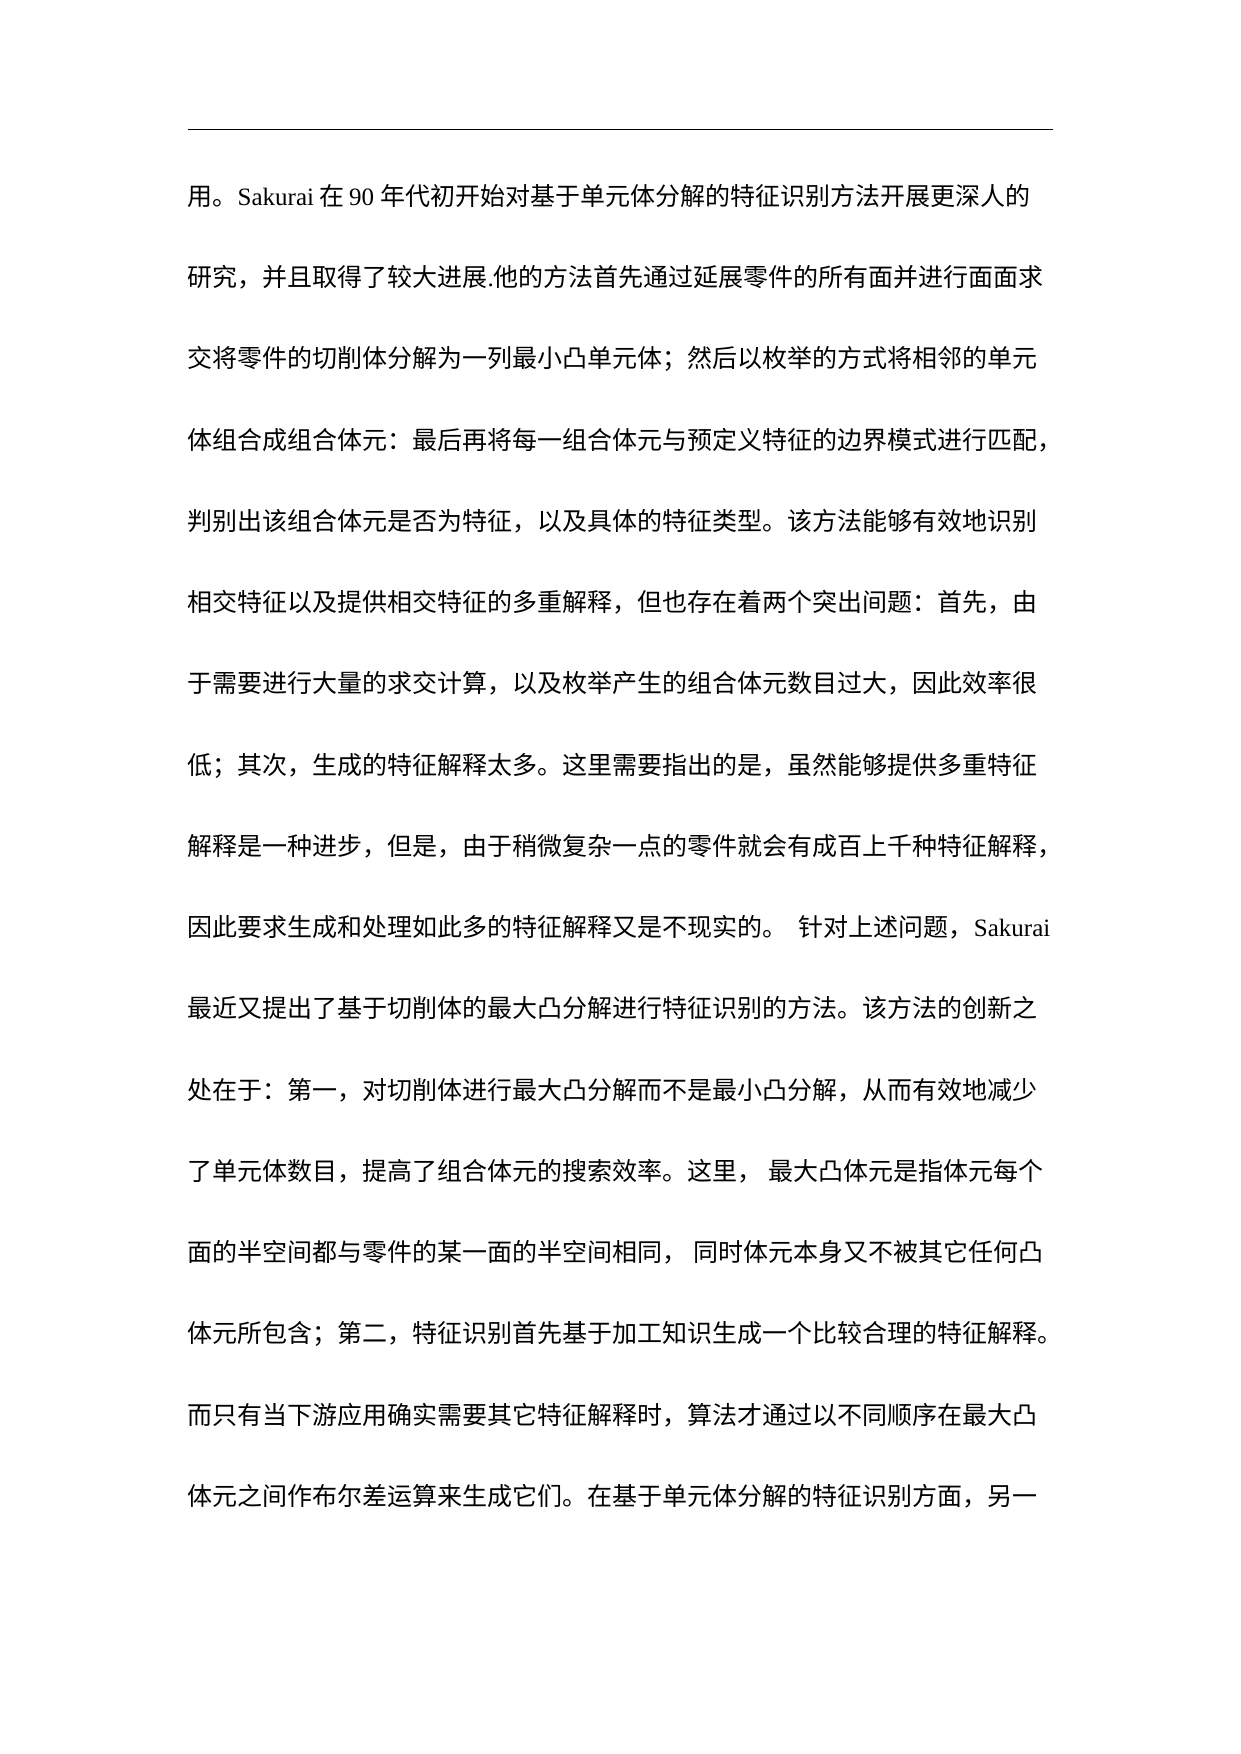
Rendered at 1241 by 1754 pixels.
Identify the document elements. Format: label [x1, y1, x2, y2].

text [187, 162, 1053, 1527]
